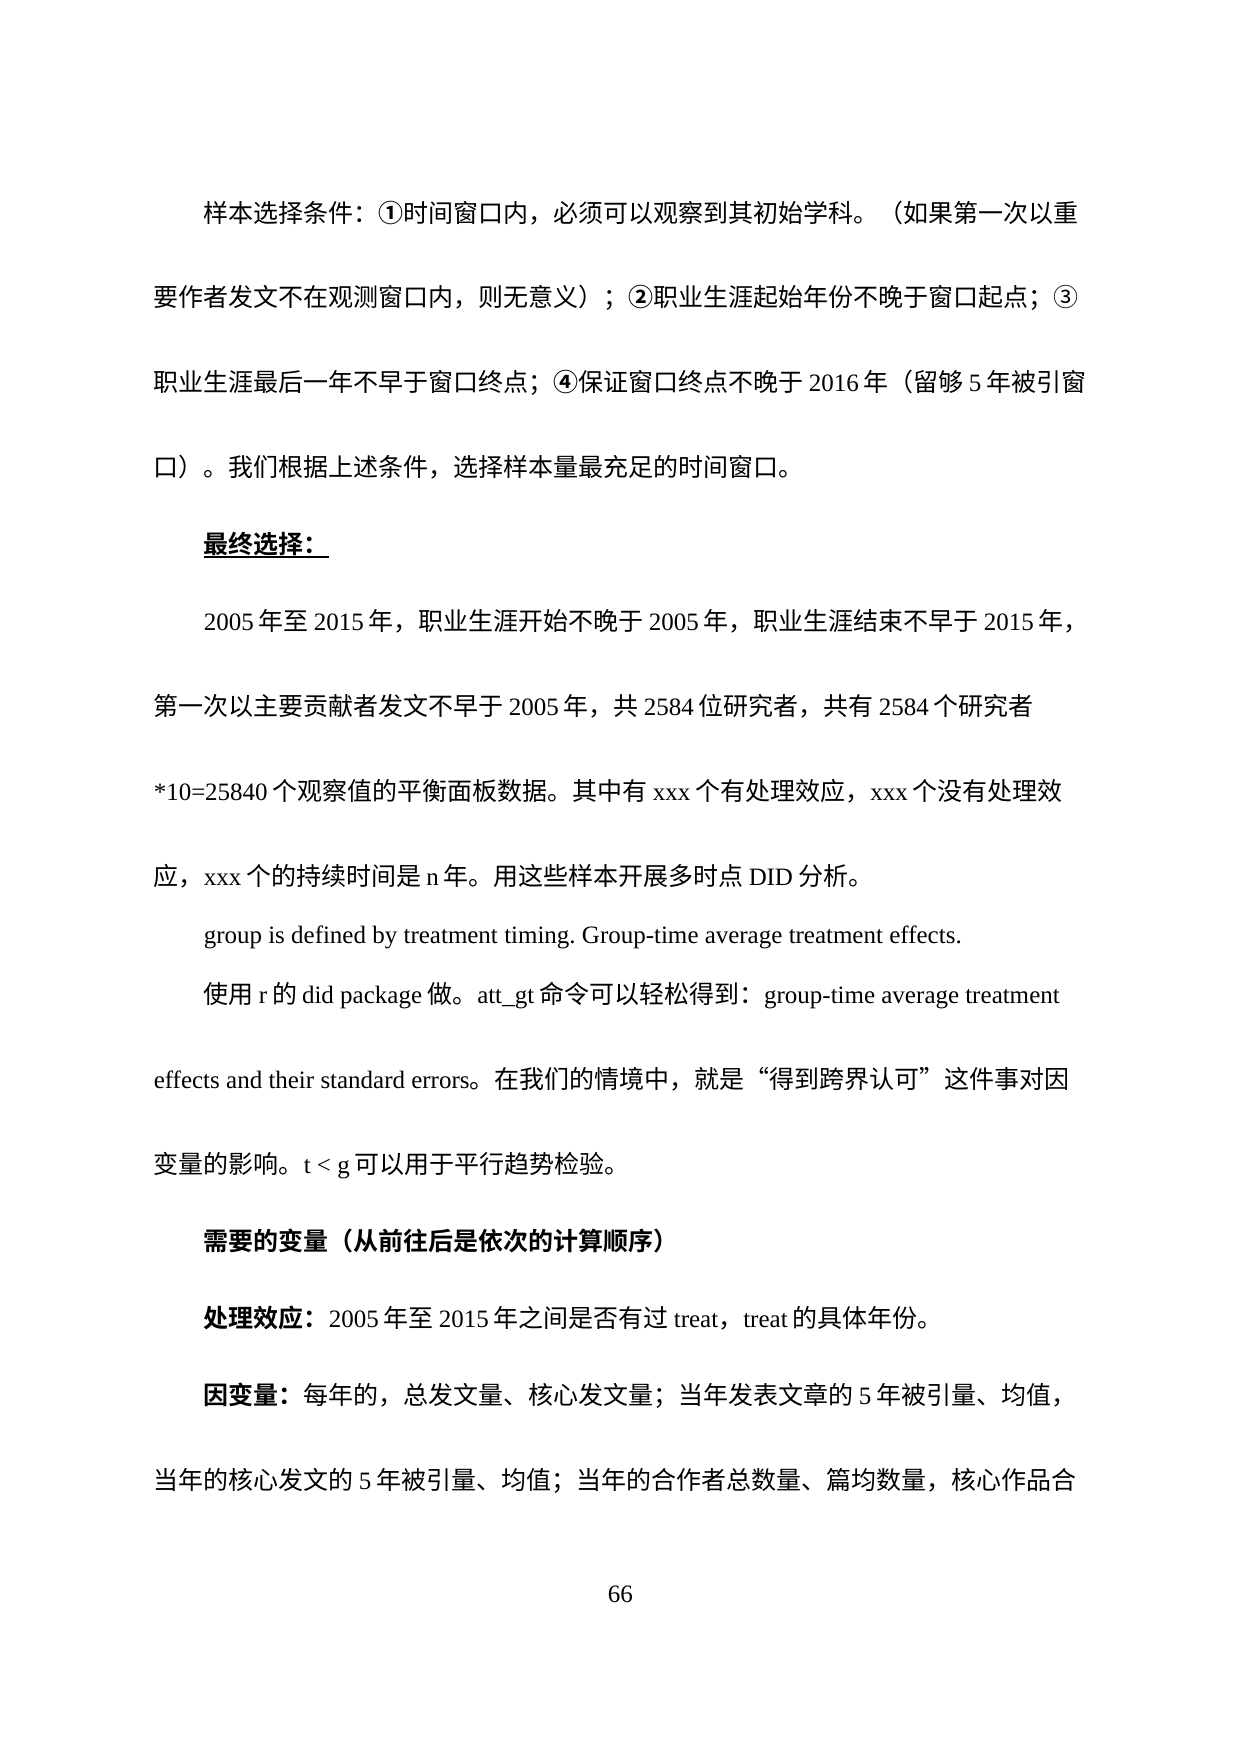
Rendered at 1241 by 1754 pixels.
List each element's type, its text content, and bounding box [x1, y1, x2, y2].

text 需要的变量（从前往后是依次的计算顺序） [153, 1205, 1087, 1273]
text 最终选择： [153, 509, 1087, 577]
text 2005年至2015年，职业生涯开始不晚于2005年，职业生涯结束不早于2015年，第一次以主要贡献者发文不早于2005年，共2584位研究者，共有2584个研究者*10=25840个观察值的平衡面板数据。其中有xxx个有处理效应，xxx个没有处理效应，xxx个的持续时间是n年。用这些样本开展多时点DID分析。 [153, 586, 1087, 908]
text 使用r的did package做。att_gt命令可以轻松得到：group-time average treatment effects and their standard errors。在我们的情境中，就是“得到跨界认可”这件事对因变量的影响。t < g可以用于平行趋势检验。 [153, 959, 1087, 1196]
text group is defined by treatment timing. Group-time average treatment effects. [153, 917, 1087, 951]
text 处理效应：2005年至2015年之间是否有过treat，treat的具体年份。 [153, 1282, 1087, 1350]
text 样本选择条件：①时间窗口内，必须可以观察到其初始学科。（如果第一次以重要作者发文不在观测窗口内，则无意义）；②职业生涯起始年份不晚于窗口起点；③职业生涯最后一年不早于窗口终点；④保证窗口终点不晚于2016年（留够5年被引窗口）。我们根据上述条件，选择样本量最充足的时间窗口。 [153, 177, 1087, 500]
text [153, 1359, 1087, 1512]
